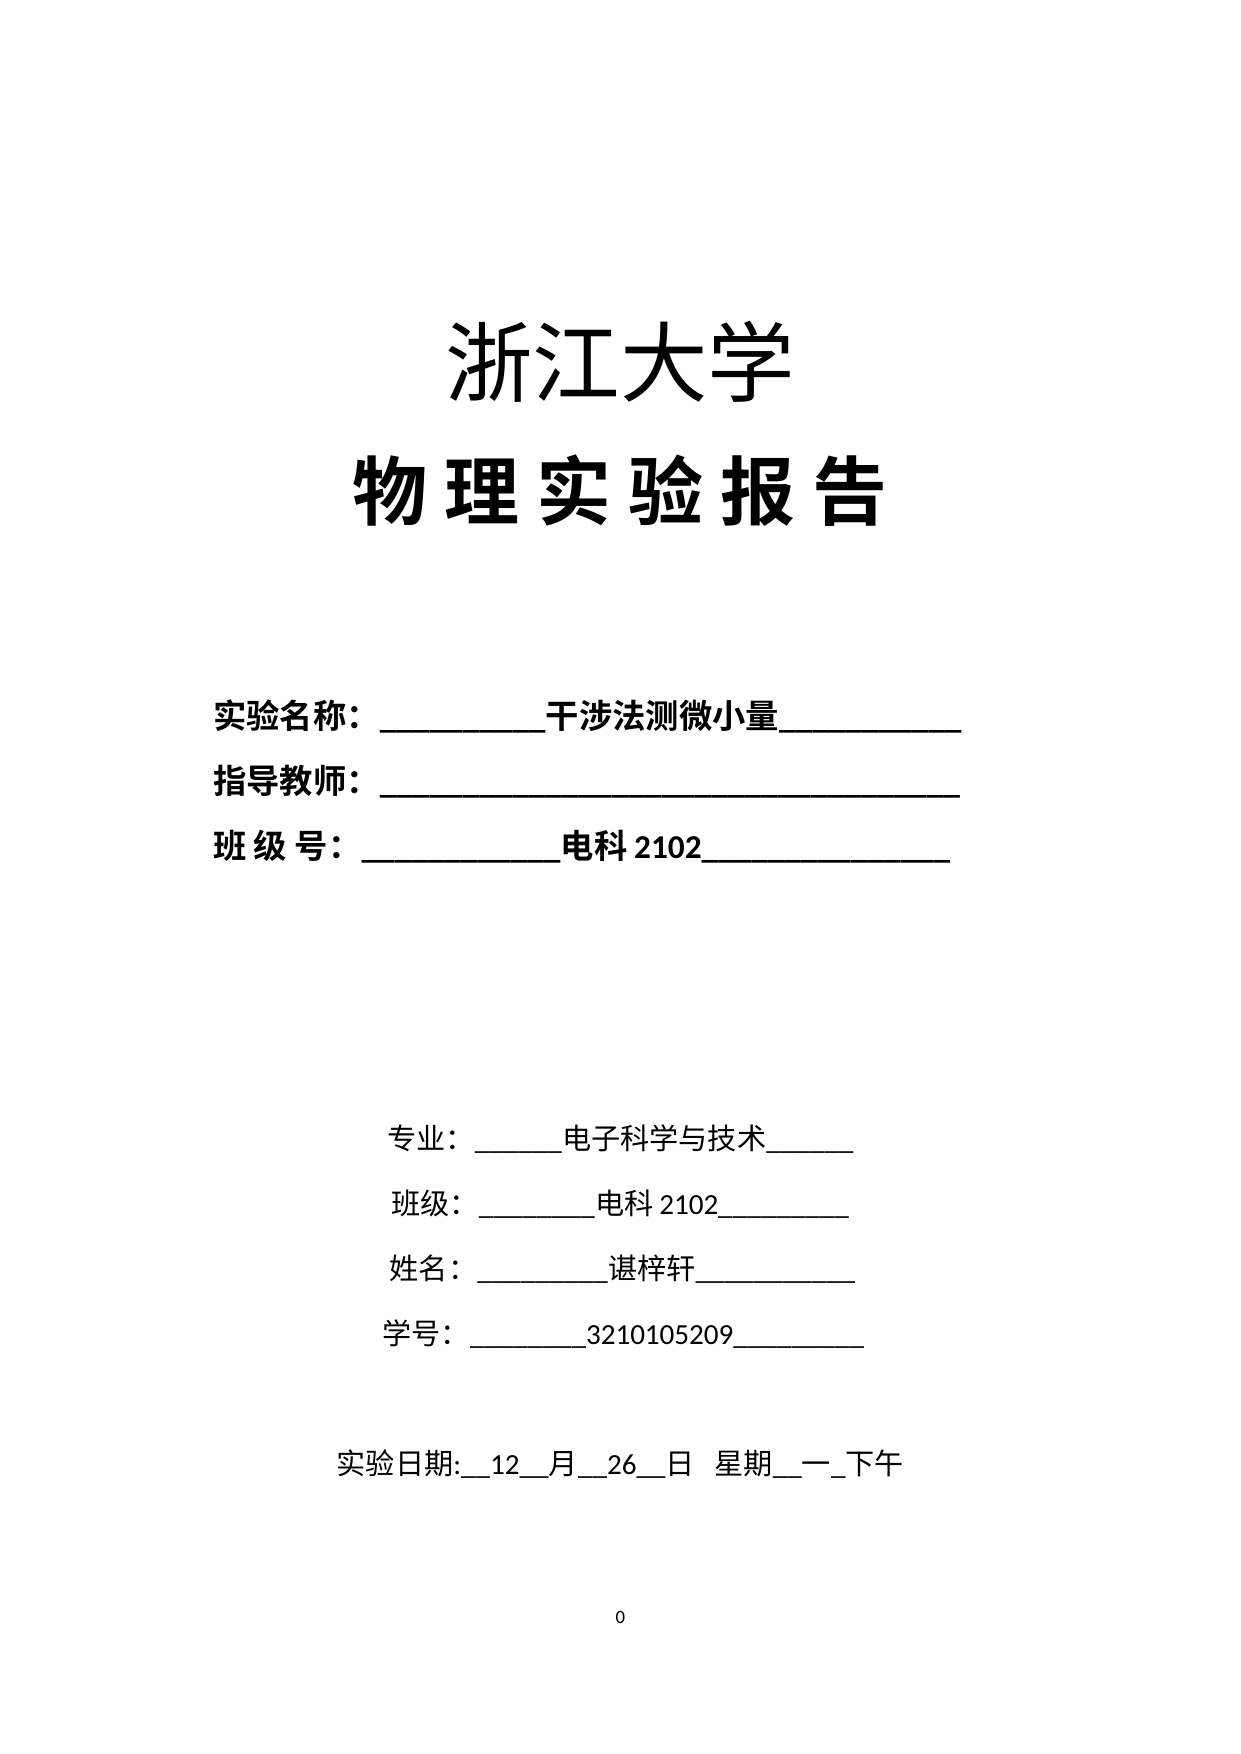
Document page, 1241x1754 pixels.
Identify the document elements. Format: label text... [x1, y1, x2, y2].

text 物 理 实 验 报 告 [112, 422, 1128, 552]
text 姓名：_________谌梓轩___________ [112, 1234, 1128, 1299]
text 实验日期:__12__月__26__日 星期__一_下午 [112, 1429, 1128, 1494]
text 实验名称：__________干涉法测微小量___________ [112, 682, 1128, 747]
text 班 级 号：____________电科2102_______________ [112, 812, 1128, 877]
text 专业：______电子科学与技术______ [112, 1104, 1128, 1169]
text 学号：________3210105209_________ [112, 1299, 1128, 1364]
text 指导教师：___________________________________ [112, 747, 1128, 812]
text 浙江大学 [112, 292, 1128, 422]
text 班级：________电科2102_________ [112, 1169, 1128, 1234]
